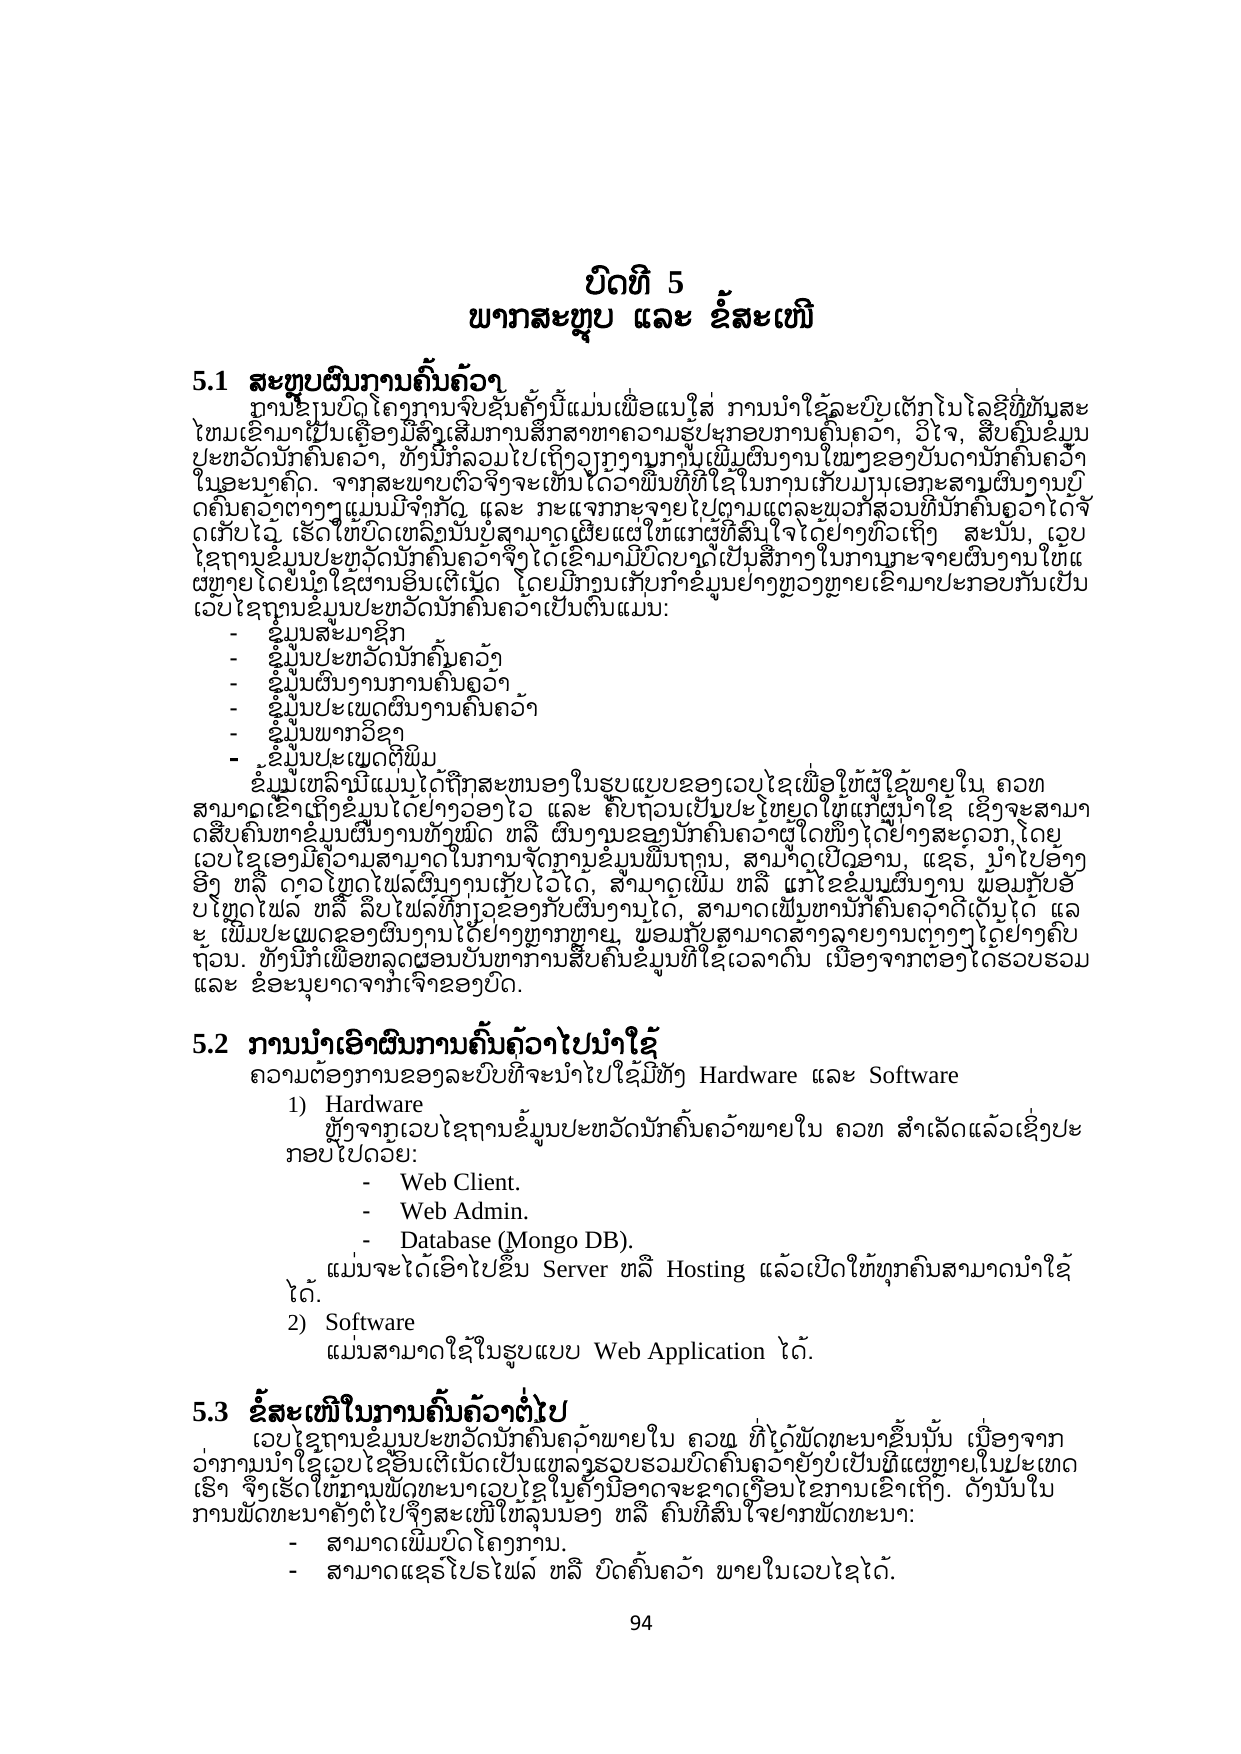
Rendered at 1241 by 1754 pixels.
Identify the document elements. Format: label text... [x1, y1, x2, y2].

list ຂໍ້ມູນຜົນງານການຄົ້ນຄວ້າ [229, 672, 1090, 697]
text ການຂຽນບົດໂຄງການຈົບຊັ້ນຄັ້ງນີ້ແມ່ນເພື່ອແນໃສ່ ການນຳໃຊ້ລະບົບເຕັກໂນໂລຊີທີ່ທັນສະໄຫມເຂົ້າມາເປັນເຄື່ອງມືສົ່ງເສີມການສຶກສາຫາຄວາມຮູ້ປະກອບການຄົ້ນຄວ້າ, ວິໄຈ, ສືບຄົ້ນຂໍ້ມູນປະຫວັດນັກຄົ້ນຄວ້າ, ທັງນີ້ກໍລວມໄປເຖິງວຽກງານການເພີ່ມຜົນງານໃໝ່ໆຂອງບັນດານັກຄົ້ນຄວ້າໃນອະນາຄົດ. ຈາກສະພາບຕົວຈິງຈະເຫັນໄດ້ວ່າພື້ນທີ່ທີ່ໃຊ້ໃນການເກັບມ້ຽນເອກະສານຜົນງານບົດຄົ້ນຄວ້າຕ່າງໆແມ່ນມີຈຳກັດ ແລະ ກະແຈກກະຈາຍໄປຕາມແຕ່ລະພວກສ່ວນທີ່ນັກຄົ້ນຄວ້າໄດ້ຈັດເກັບໄວ້ ເຮັດໃຫ້ບົດເຫລົ່ານັ້ນບໍ່ສາມາດເຜີຍແຜ່ໃຫ້ແກ່ຜູ້ທີ່ສົນໃຈໄດ້ຢ່າງທົ່ວເຖິງ ສະນັ້ນ, ເວບໄຊຖານຂໍ້ມູນປະຫວັດນັກຄົ້ນຄວ້າຈຶ່ງໄດ້ເຂົ້າມາມີບົດບາດເປັນສື່ກາງໃນການກະຈາຍຜົນງານໃຫ້ແຜ່ຫຼາຍໂດຍນຳໃຊ້ຜ່ານອິນເຕີເນັດ ໂດຍມີການເກັບກຳຂໍ້ມູນຢ່າງຫຼວງຫຼາຍເຂົ້າມາປະກອບກັນເປັນເວບໄຊຖານຂໍ້ມູນປະຫວັດນັກຄົ້ນຄວ້າເປັນຕົ້ນແມ່ນ: [192, 397, 1090, 622]
list Web Admin. [362, 1196, 1090, 1225]
list Web Client. [362, 1167, 1090, 1196]
list ຂໍ້ມູນພາກວິຊາ [229, 722, 1090, 747]
list ຂໍ້ມູນປະເພດຜົນງານຄົ້ນຄວ້າ [229, 697, 1090, 722]
list ສາມາດແຊຣ໌ໂປຣໄຟລ໌ ຫລື ບົດຄົ້ນຄວ້າ ພາຍໃນເວບໄຊໄດ້. [288, 1556, 1090, 1585]
list Hardware [287, 1089, 1090, 1117]
list Database (Mongo DB). [362, 1225, 1090, 1254]
subtitle ຂໍ້ສະເໜີໃນການຄົ້ນຄ້ວາຕໍ່ໄປ [192, 1394, 1090, 1428]
list ຂໍ້ມູນສະມາຊິກ [229, 622, 1090, 647]
text ແມ່ນຈະໄດ້ເອົາໄປຂຶ້ນ Server ຫລື Hosting ແລ້ວເປີດໃຫ້ທຸກຄົນສາມາດນຳໃຊ້ໄດ້. [286, 1254, 1090, 1307]
list ຂໍ້ມູນປະເພດຕີພິມ [229, 747, 1090, 772]
text ຂໍ້ມູນເຫລົ່ານີ້ແມ່ນໄດ້ຖືກສະຫນອງໃນຮູບແບບຂອງເວບໄຊເພື່ອໃຫ້ຜູ້ໃຊ້ພາຍໃນ ຄວທສາມາດເຂົ້າເຖິງຂໍ້ມູນໄດ້ຢ່າງວ່ອງໄວ ແລະ ຄົບຖ້ວນເປັນປະໂຫຍດໃຫ້ແກ່ຜູ້ນຳໃຊ້ ເຊິ່ງຈະສາມາດສືບຄົ້ນຫາຂໍ້ມູນຜົນງານທັງໝົດ ຫລື ຜົນງານຂອງນັກຄົ້ນຄວ້າຜູ້ໃດໜຶ່ງໄດ້ຢ່າງສະດວກ,ໂດຍເວບໄຊເອງມີຄວາມສາມາດໃນການຈັດການຂໍ້ມູນພື້ນຖານ, ສາມາດເປີດອ່ານ, ແຊຣ໌, ນຳໄປອ້າງອີງ ຫລື ດາວໂຫຼດໄຟລ໌ຜົນງານເກັບໄວ້ໄດ້, ສາມາດເພີ່ມ ຫລື ແກ້ໄຂຂໍ້ມູນຜົນງານ ພ້ອມກັບອັບໂຫຼດໄຟລ໌ ຫລື ລຶບໄຟລ໌ທີ່ກ່ຽວຂ້ອງກັບຜົນງານໄດ້, ສາມາດເຟັ້ນຫານັກຄົ້ນຄວ້າດີເດັ່ນໄດ້ ແລະ ເພີ່ມປະເພດຂອງຜົນງານໄດ້ຢ່າງຫຼາກຫຼາຍ, ພ້ອມກັບສາມາດສ້າງລາຍງານຕ່າງໆໄດ້ຢ່າງຄົບຖ້ວນ. ທັງນີ້ກໍເພື່ອຫລຸດຜ່ອນບັນຫາການສືບຄົ້ນຂໍ້ມູນທີ່ໃຊ້ເວລາດົນ ເນື່ອງຈາກຕ້ອງໄດ້ຮວບຮວມ ແລະ ຂໍອະນຸຍາດຈາກເຈົ້າຂອງບົດ. [192, 772, 1090, 997]
title ພາກສະຫຼຸບ ແລະ ຂໍ້ສະເໜີ [192, 301, 1090, 334]
text ເວບໄຊຖານຂໍ້ມູນປະຫວັດນັກຄົ້ນຄວ້າພາຍໃນ ຄວທ ທີ່ໄດ້ພັດທະນາຂຶ້ນນັ້ນ ເນື່ອງຈາກວ່າການນຳໃຊ້ເວບໄຊອິນເຕີເນັດເປັນແຫລ່ງຮວບຮວມບົດຄົ້ນຄວ້າຍັງບໍ່ເປັນທີ່ແຜ່ຫຼາຍໃນປະເທດເຮົາ ຈຶ່ງເຮັດໃຫ້ການພັດທະນາເວບໄຊໃນຄັ້ງນີ້ອາດຈະຂາດເງື່ອນໄຂການເຂົ້າເຖິງ. ດັ່ງນັ້ນໃນການພັດທະນາຄັ້ງຕໍ່ໄປຈຶ່ງສະເໜີໃຫ້ລຸ້ນນ້ອງ ຫລື ຄົນທີ່ສົນໃຈຢາກພັດທະນາ: [192, 1428, 1090, 1528]
subtitle ສະຫຼຸບຜົນການຄົ້ນຄ້ວາ [192, 363, 1090, 397]
list ສາມາດເພີ່ມບົດໂຄງການ. [288, 1528, 1090, 1556]
subtitle ການນໍາເອົາຜົນການຄົ້ນຄ້ວາໄປນໍາໃຊ້ [192, 1026, 1090, 1060]
text ແມ່ນສາມາດໃຊ້ໃນຮູບແບບ Web Application ໄດ້. [286, 1336, 1090, 1365]
text ຄວາມຕ້ອງການຂອງລະບົບທີ່ຈະນຳໄປໃຊ້ມີທັງ Hardware ແລະ Software [192, 1060, 1090, 1089]
list Software [287, 1307, 1090, 1336]
list ຂໍ້ມູນປະຫວັດນັກຄົ້ນຄວ້າ [229, 647, 1090, 672]
text ຫຼັງຈາກເວບໄຊຖານຂໍ້ມູນປະຫວັດນັກຄົ້ນຄວ້າພາຍໃນ ຄວທ ສຳເລັດແລ້ວເຊິ່ງປະກອບໄປດວ້ຍ: [286, 1117, 1090, 1167]
